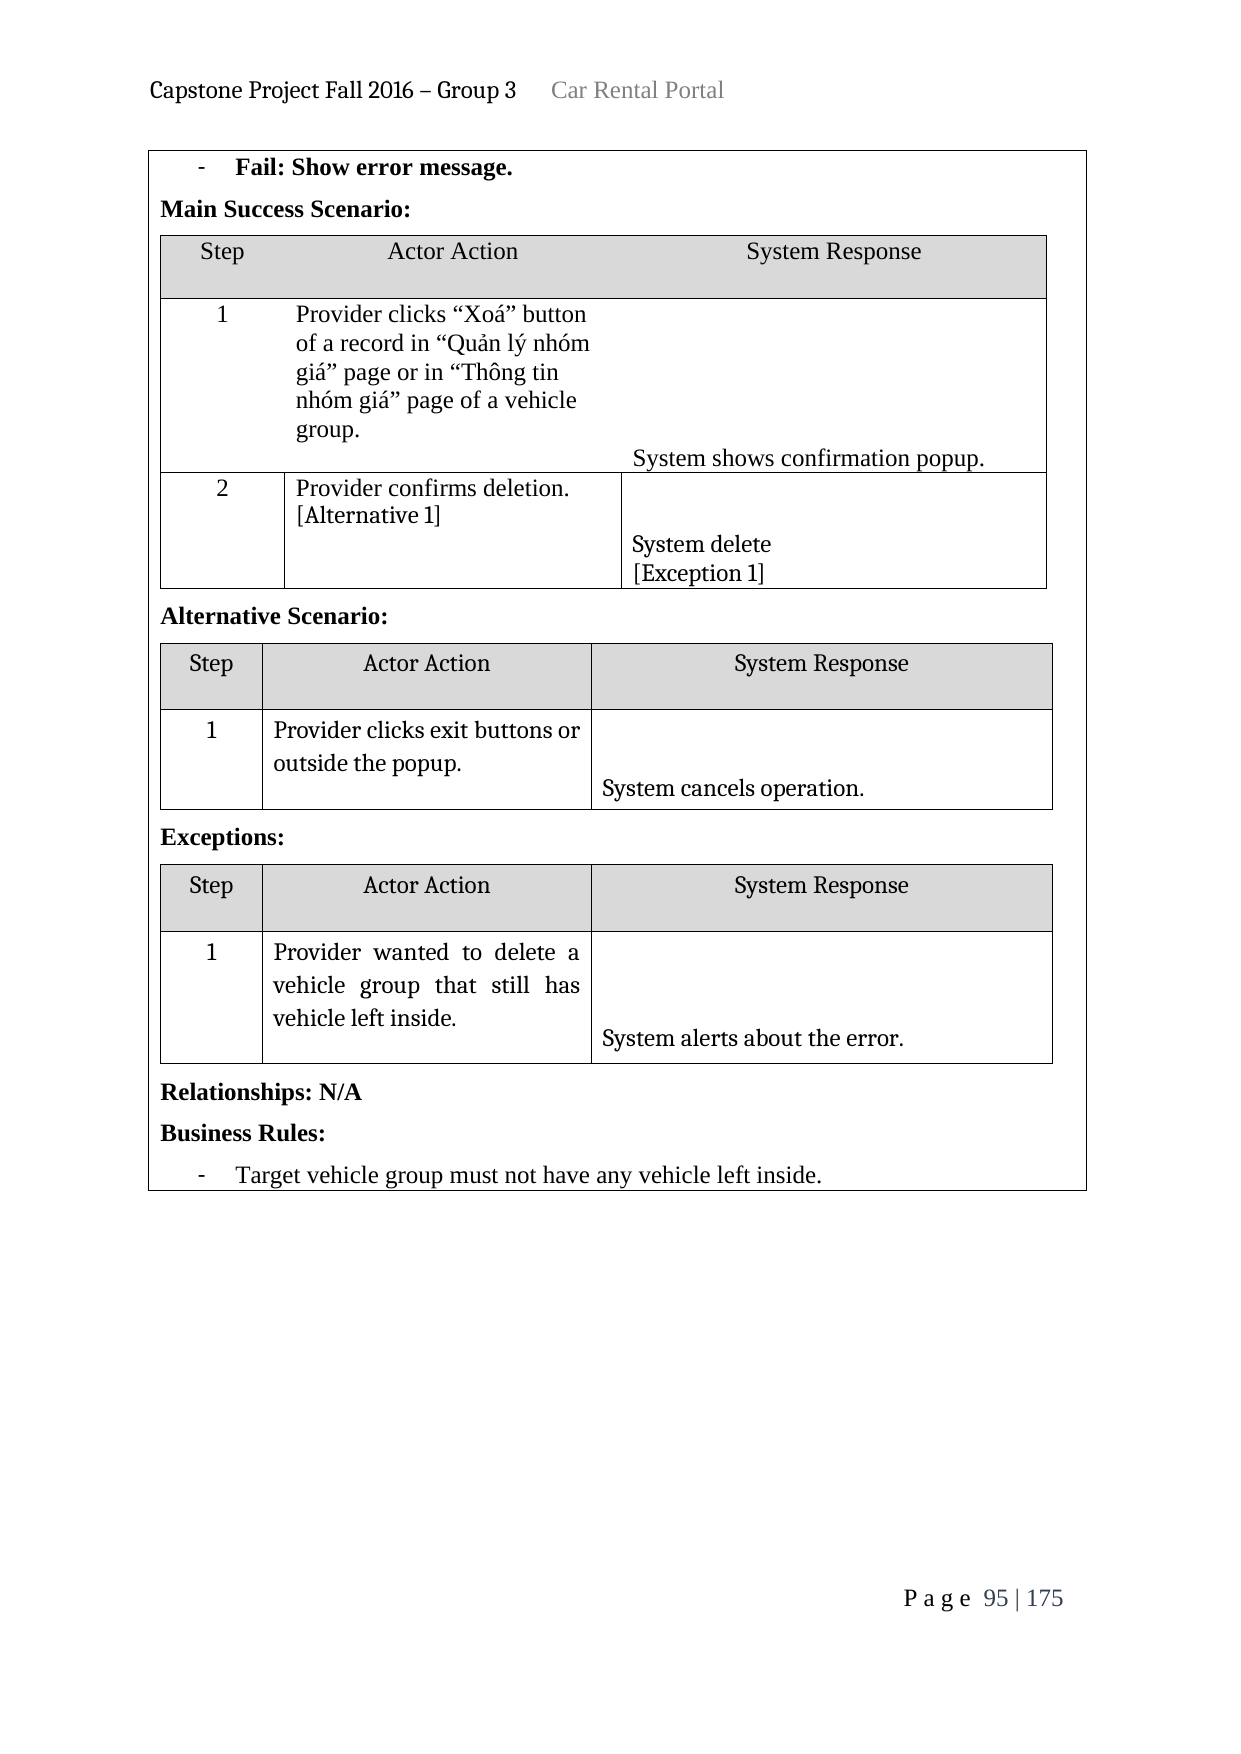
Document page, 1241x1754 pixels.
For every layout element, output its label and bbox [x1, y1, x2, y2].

table_cell [149, 151, 1086, 1190]
